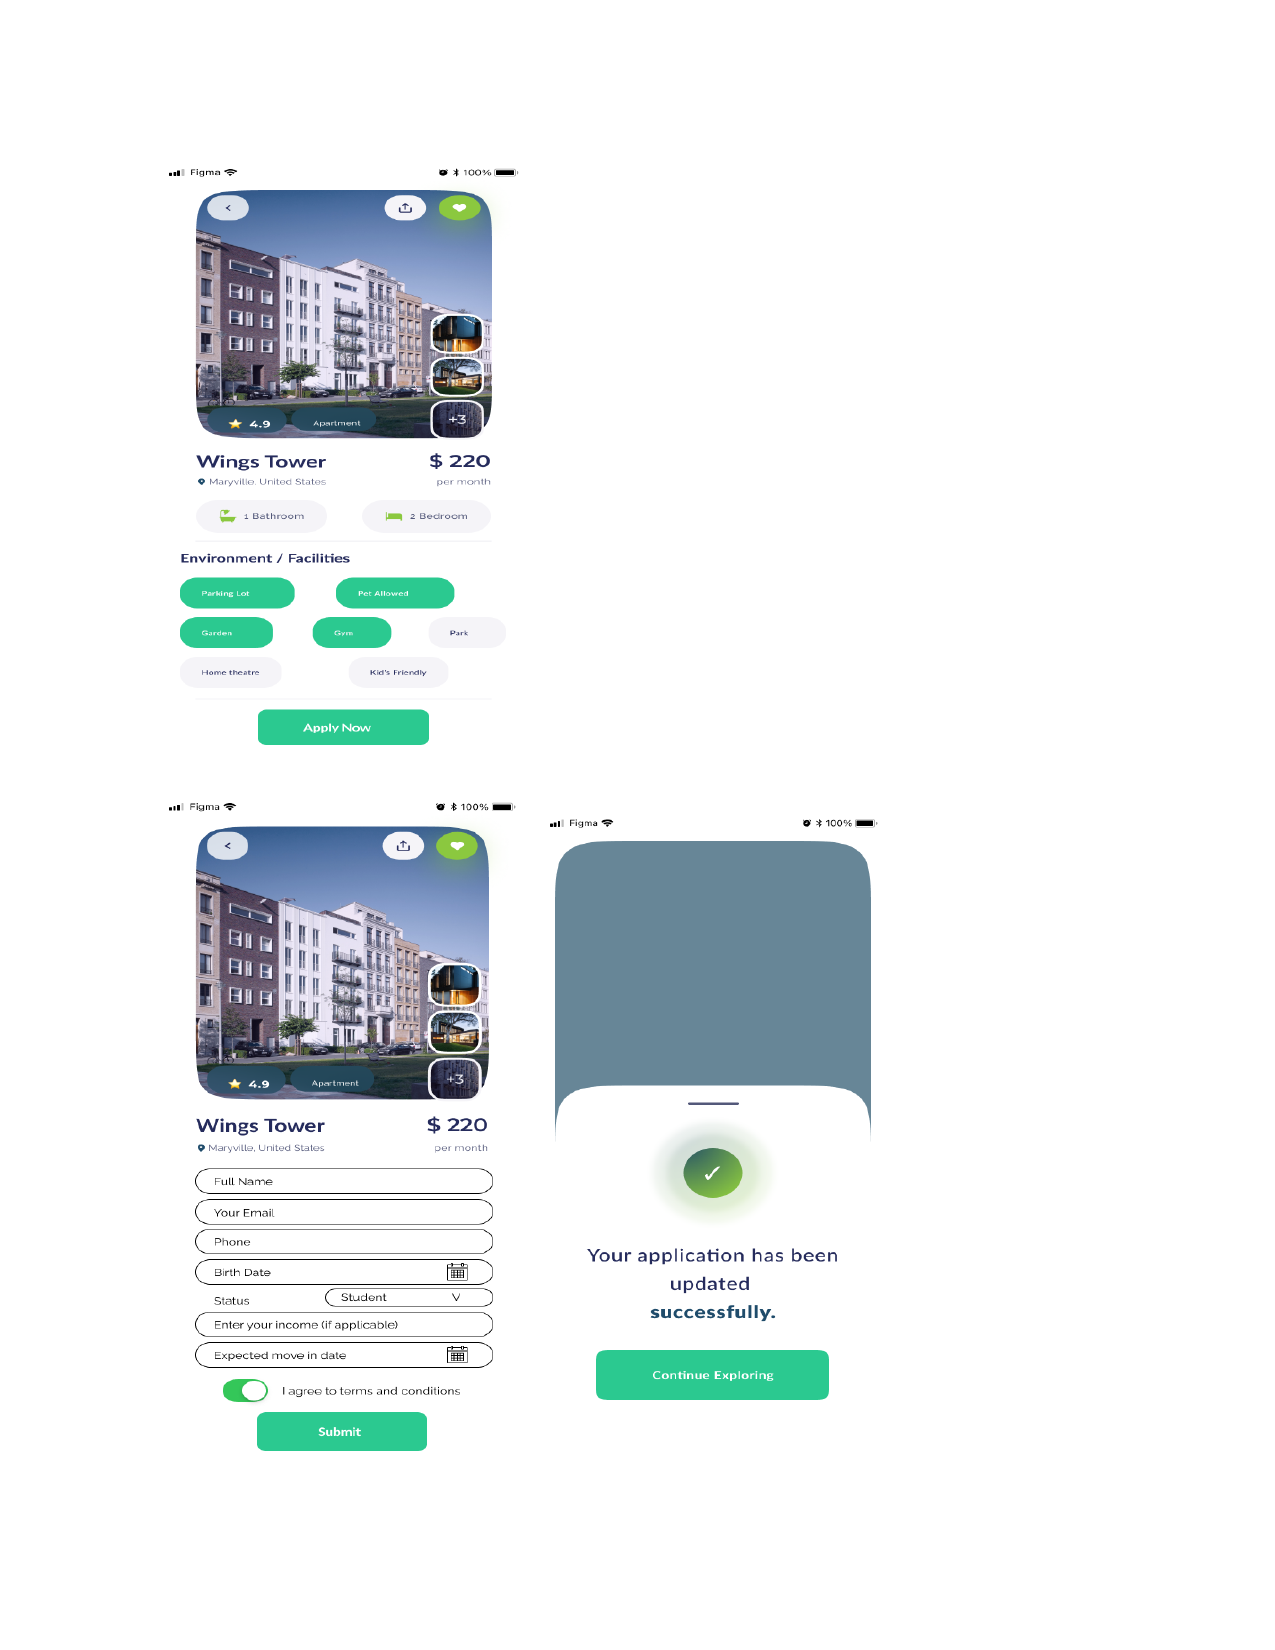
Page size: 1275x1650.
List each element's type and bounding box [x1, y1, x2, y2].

picture [150, 150, 536, 764]
picture [150, 781, 894, 1459]
